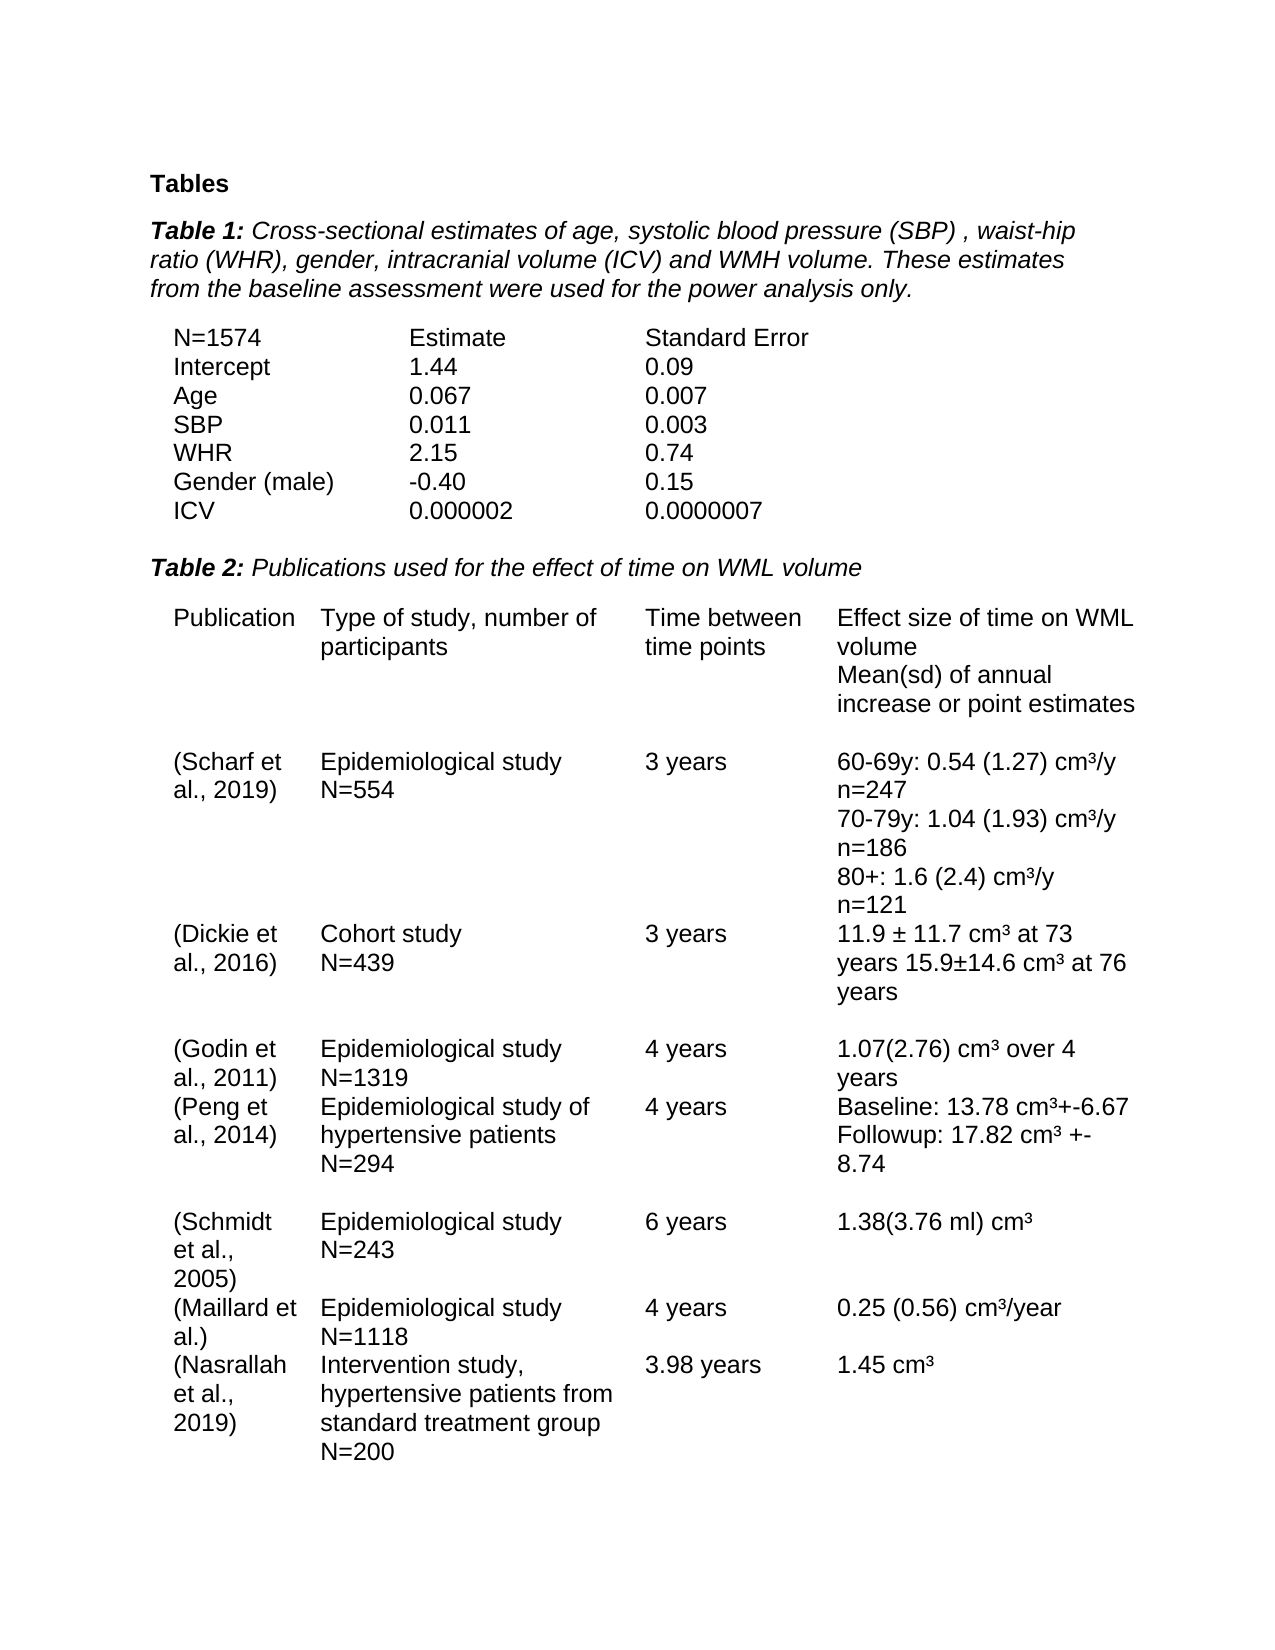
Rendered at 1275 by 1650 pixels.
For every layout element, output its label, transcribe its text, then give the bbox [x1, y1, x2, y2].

table_cell -0.40 [398, 467, 634, 496]
table_cell 11.9 ± 11.7 cm³ at 73 years 15.9±14.6 cm³ at 76 years [826, 919, 1151, 1034]
table_cell 4 years [634, 1034, 826, 1092]
table_cell (Nasrallah et al., 2019) [162, 1350, 309, 1494]
table_cell 3.98 years [634, 1350, 826, 1494]
table_cell 1.07(2.76) cm³ over 4 years [826, 1034, 1151, 1092]
table_header Time between time points [634, 603, 826, 747]
table_cell 3 years [634, 919, 826, 1034]
table_cell (Schmidt et al., 2005) [162, 1207, 309, 1293]
table_header N=1574 [162, 323, 398, 352]
table_cell Epidemiological study N=1319 [309, 1034, 634, 1092]
table_cell WHR [162, 438, 398, 467]
table_cell 1.38(3.76 ml) cm³ [826, 1207, 1151, 1293]
table_cell Cohort study N=439 [309, 919, 634, 1034]
table_cell 0.000002 [398, 496, 634, 524]
text Table 1: Cross-sectional estimates of age, systolic blood pressure (SBP) , waist-hip ratio (WHR), gender, intracranial volume (ICV) and WMH volume. These estimates from the baseline assessment were used for the power analysis only. [150, 216, 1125, 302]
table_cell Baseline: 13.78 cm³+-6.67 Followup: 17.82 cm³ +-8.74 [826, 1092, 1151, 1207]
table_cell 0.003 [634, 410, 870, 438]
table_cell 2.15 [398, 438, 634, 467]
table_cell 60-69y: 0.54 (1.27) cm³/y n=247 70-79y: 1.04 (1.93) cm³/y n=186 80+: 1.6 (2.4) cm³/y n=121 [826, 747, 1151, 919]
table_header Effect size of time on WML volume Mean(sd) of annual increase or point estimates [826, 603, 1151, 747]
table_cell Epidemiological study N=554 [309, 747, 634, 919]
table_cell 0.25 (0.56) cm³/year [826, 1293, 1151, 1350]
table_header Standard Error [634, 323, 870, 352]
table_cell Gender (male) [162, 467, 398, 496]
table_cell Epidemiological study N=1118 [309, 1293, 634, 1350]
table_cell 4 years [634, 1092, 826, 1207]
table_cell (Godin et al., 2011) [162, 1034, 309, 1092]
table_cell 0.09 [634, 352, 870, 381]
text Tables [150, 169, 1125, 197]
table_cell 1.45 cm³ [826, 1350, 1151, 1494]
table_cell 0.007 [634, 381, 870, 409]
table_cell 0.15 [634, 467, 870, 496]
table_cell (Scharf et al., 2019) [162, 747, 309, 919]
table_header Type of study, number of participants [309, 603, 634, 747]
table_cell 0.0000007 [634, 496, 870, 524]
table_header Publication [162, 603, 309, 747]
table_cell Epidemiological study N=243 [309, 1207, 634, 1293]
table_cell Age [162, 381, 398, 409]
table_cell (Maillard et al.) [162, 1293, 309, 1350]
table_header Estimate [398, 323, 634, 352]
table_cell 6 years [634, 1207, 826, 1293]
table_cell Intercept [162, 352, 398, 381]
table_cell ICV [162, 496, 398, 524]
text Table 2: Publications used for the effect of time on WML volume [150, 524, 1125, 582]
table_cell (Dickie et al., 2016) [162, 919, 309, 1034]
table_cell 0.011 [398, 410, 634, 438]
table_cell Intervention study, hypertensive patients from standard treatment group N=200 [309, 1350, 634, 1494]
table_cell 0.067 [398, 381, 634, 409]
table_cell SBP [162, 410, 398, 438]
table_cell 1.44 [398, 352, 634, 381]
table_cell 0.74 [634, 438, 870, 467]
table_cell 4 years [634, 1293, 826, 1350]
table_cell 3 years [634, 747, 826, 919]
table_cell Epidemiological study of hypertensive patients N=294 [309, 1092, 634, 1207]
table_cell (Peng et al., 2014) [162, 1092, 309, 1207]
